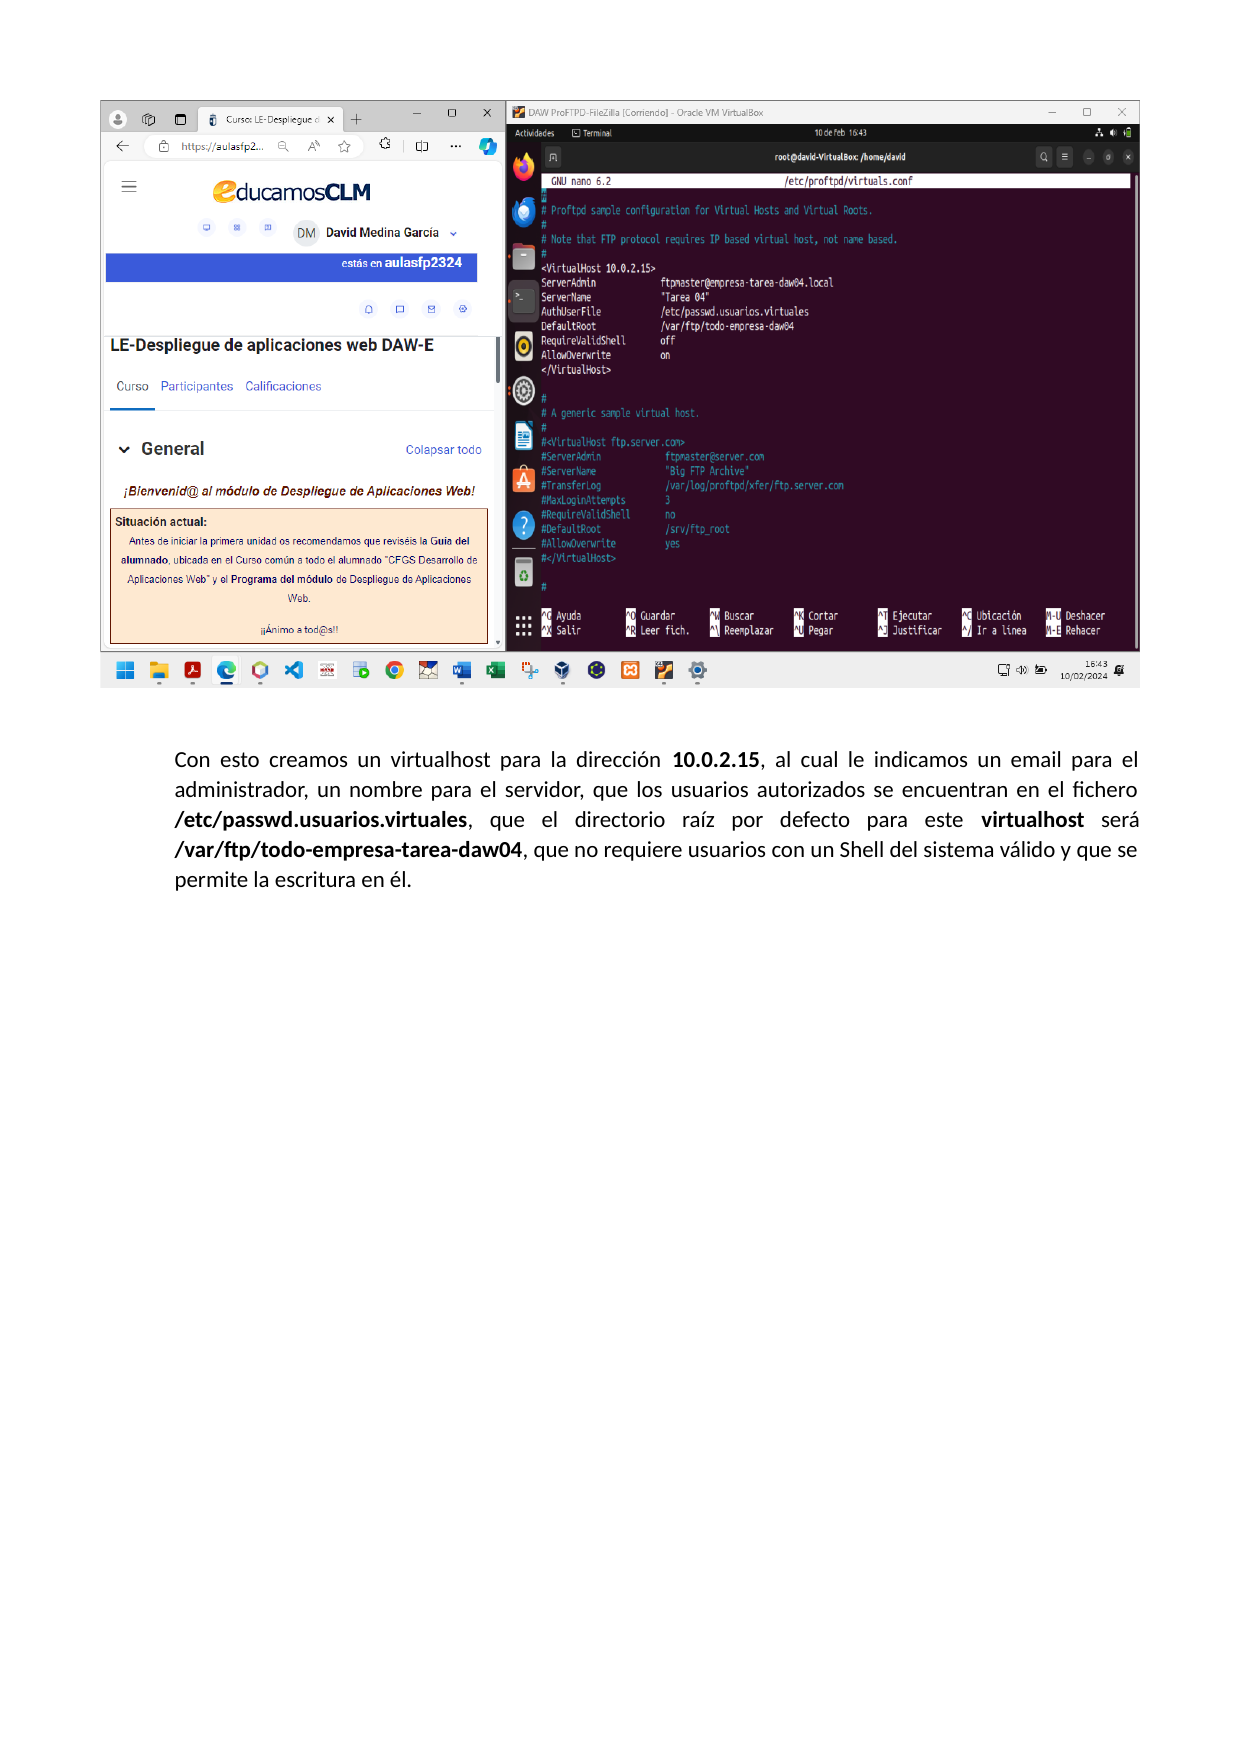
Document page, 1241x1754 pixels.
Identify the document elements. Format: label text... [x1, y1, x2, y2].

text Con esto creamos un virtualhost para la dirección 10.0.2.15, al cual le indicamos un email para el administrador, un nombre para el servidor, que los usuarios autorizados se encuentran en el fichero /etc/passwd.usuarios.virtuales, que el directorio raíz por defecto para este virtualhost será /var/ftp/todo-empresa-tarea-daw04, que no requiere usuarios con un Shell del sistema válido y que se permite la escritura en él. [174, 745, 1140, 894]
picture [100, 100, 1140, 688]
